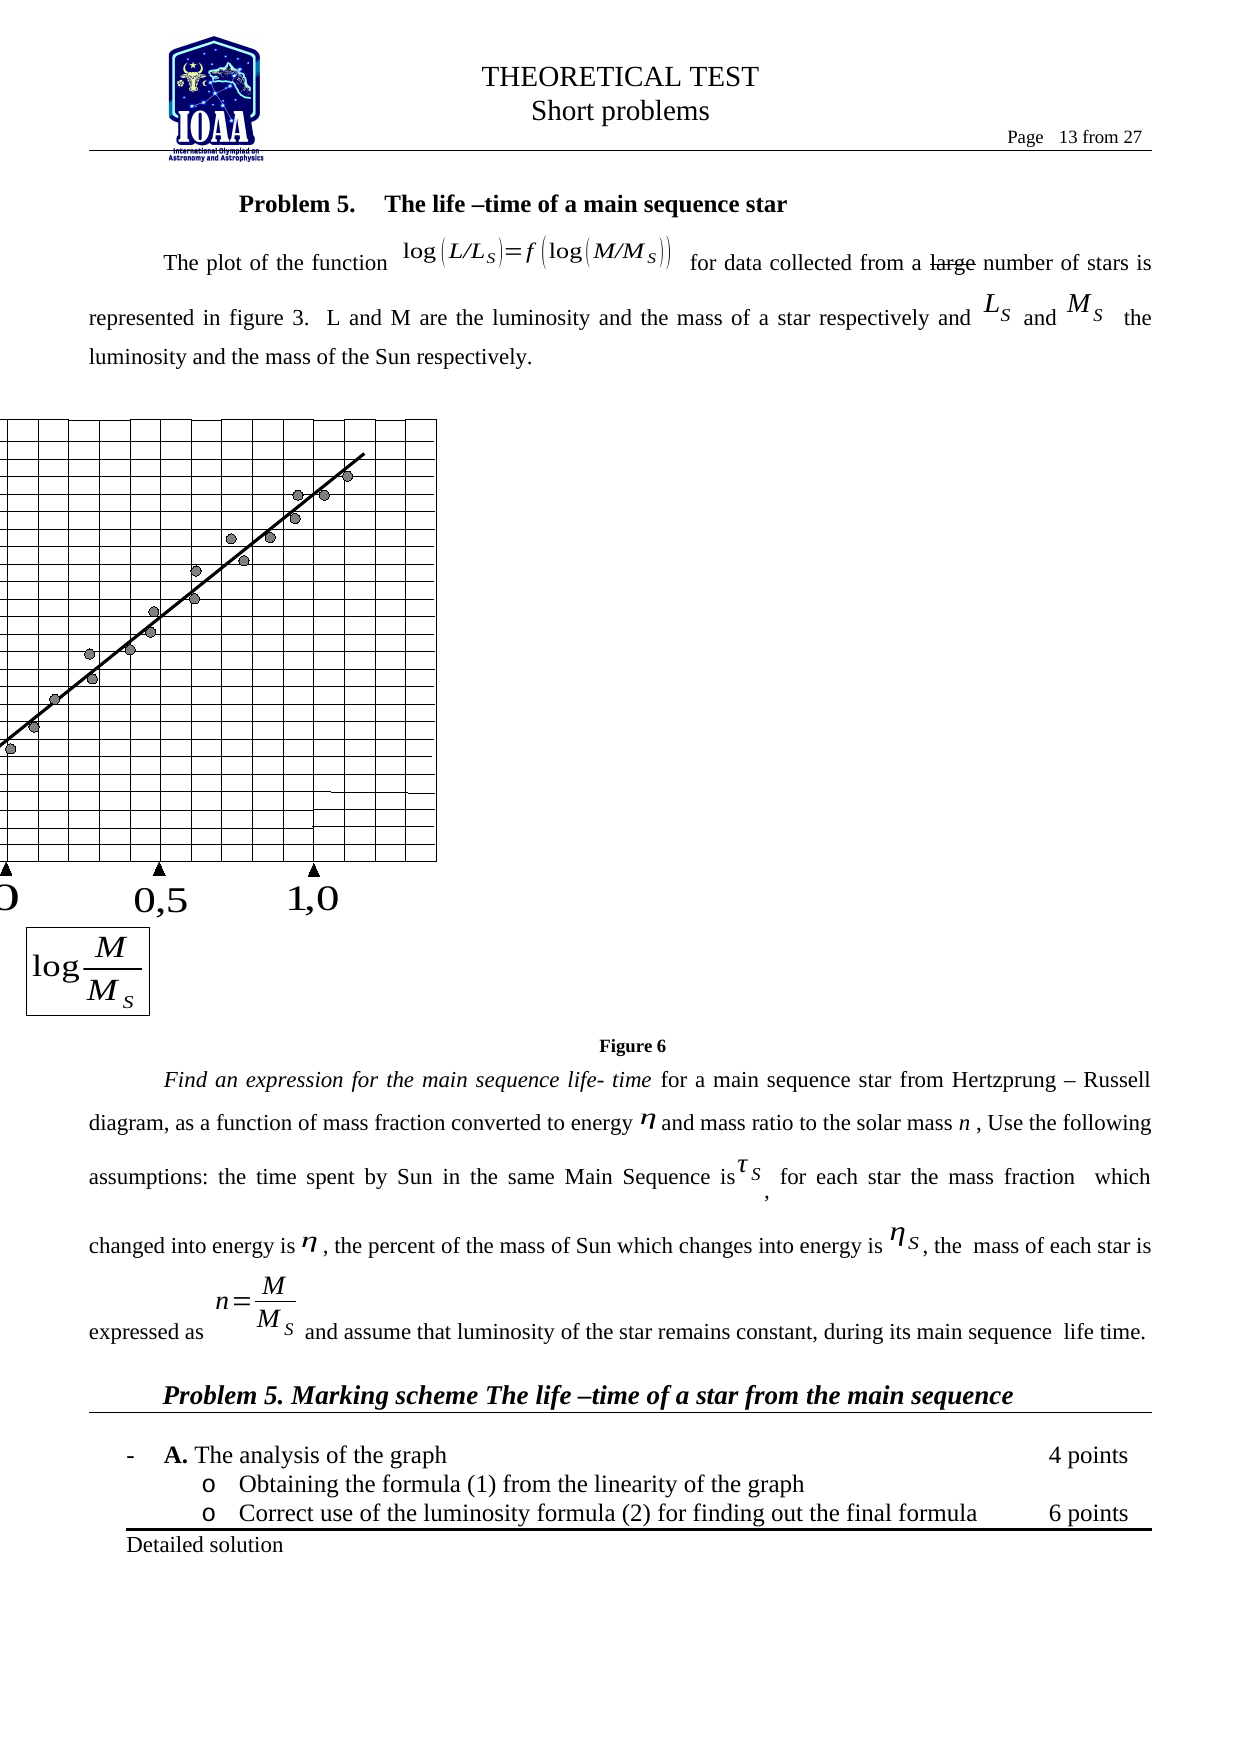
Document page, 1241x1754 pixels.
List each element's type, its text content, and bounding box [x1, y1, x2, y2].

list A. The analysis of the graph 4 points [126, 1442, 1152, 1469]
picture [168, 151, 264, 162]
list Obtaining the formula (1) from the linearity of the graph [201, 1469, 1152, 1498]
subtitle Problem 5. Marking scheme The life –time of a star from the main sequence [89, 1379, 1152, 1412]
list Correct use of the luminosity formula (2) for finding out the final formula 6 points [201, 1498, 1152, 1528]
text Detailed solution [126, 1531, 1152, 1558]
text Find an expression for the main sequence life- time for a main sequence star from Hertzprung – Russell diagram, as a function of mass fraction converted to energy and mass ratio to the solar mass n , Use the following assumptions: the time spent by Sun in the same Main Sequence is, for each star the mass fraction which changed into energy is , the percent of the mass of Sun which changes into energy is , the mass of each star is expressed as and assume that luminosity of the star remains constant, during its main sequence life time. [89, 1066, 1152, 1345]
subtitle The life –time of a main sequence star [239, 189, 1152, 218]
picture [168, 36, 264, 150]
text The plot of the function for data collected from a large number of stars is represented in figure 3. L and M are the luminosity and the mass of a star respectively and and the luminosity and the mass of the Sun respectively. [89, 234, 1152, 370]
